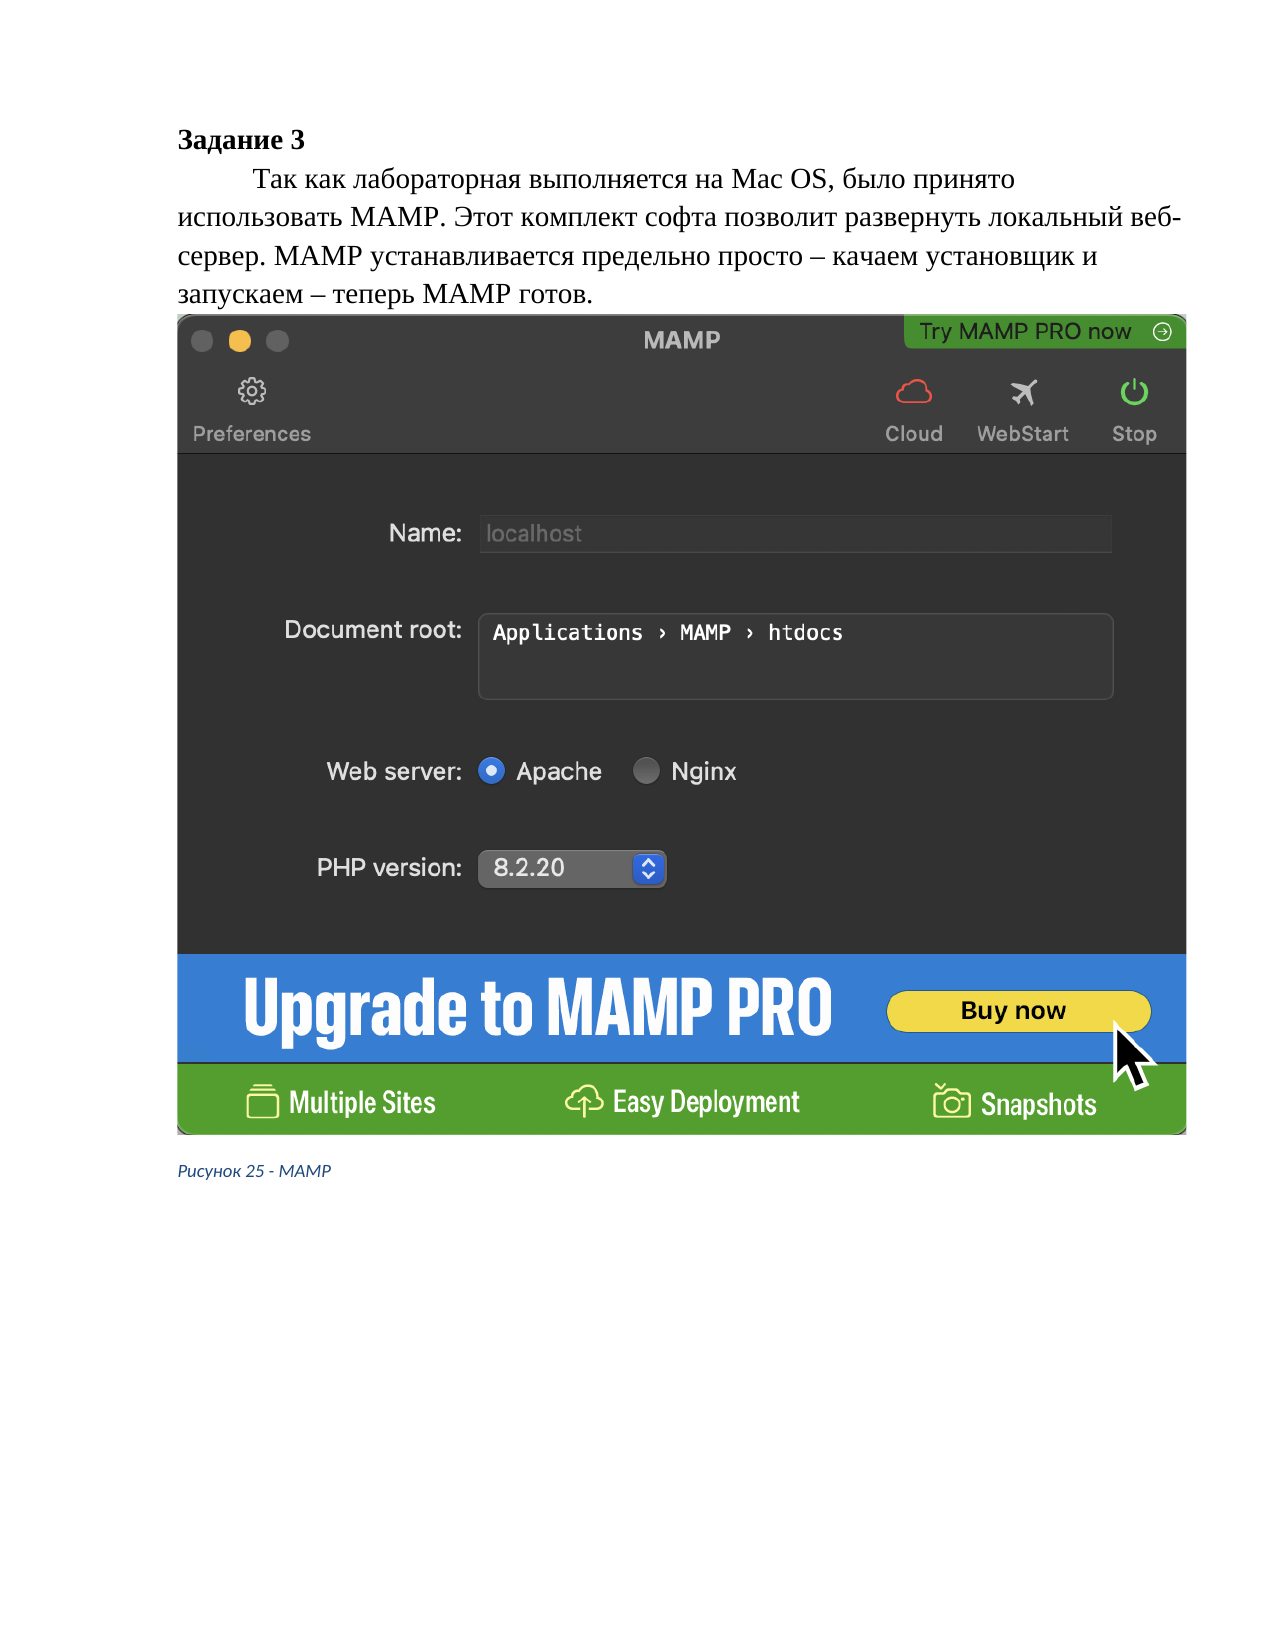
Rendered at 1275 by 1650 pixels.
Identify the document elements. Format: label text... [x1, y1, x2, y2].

text Так как лабораторная выполняется на Mac OS, было принято использовать MAMP. Этот комплект софта позволит развернуть локальный веб-сервер. MAMP устанавливается предельно просто – качаем установщик и запускаем – теперь MAMP готов. [177, 161, 1186, 314]
subtitle Задание 3 [177, 122, 1186, 156]
picture [177, 314, 1187, 1135]
